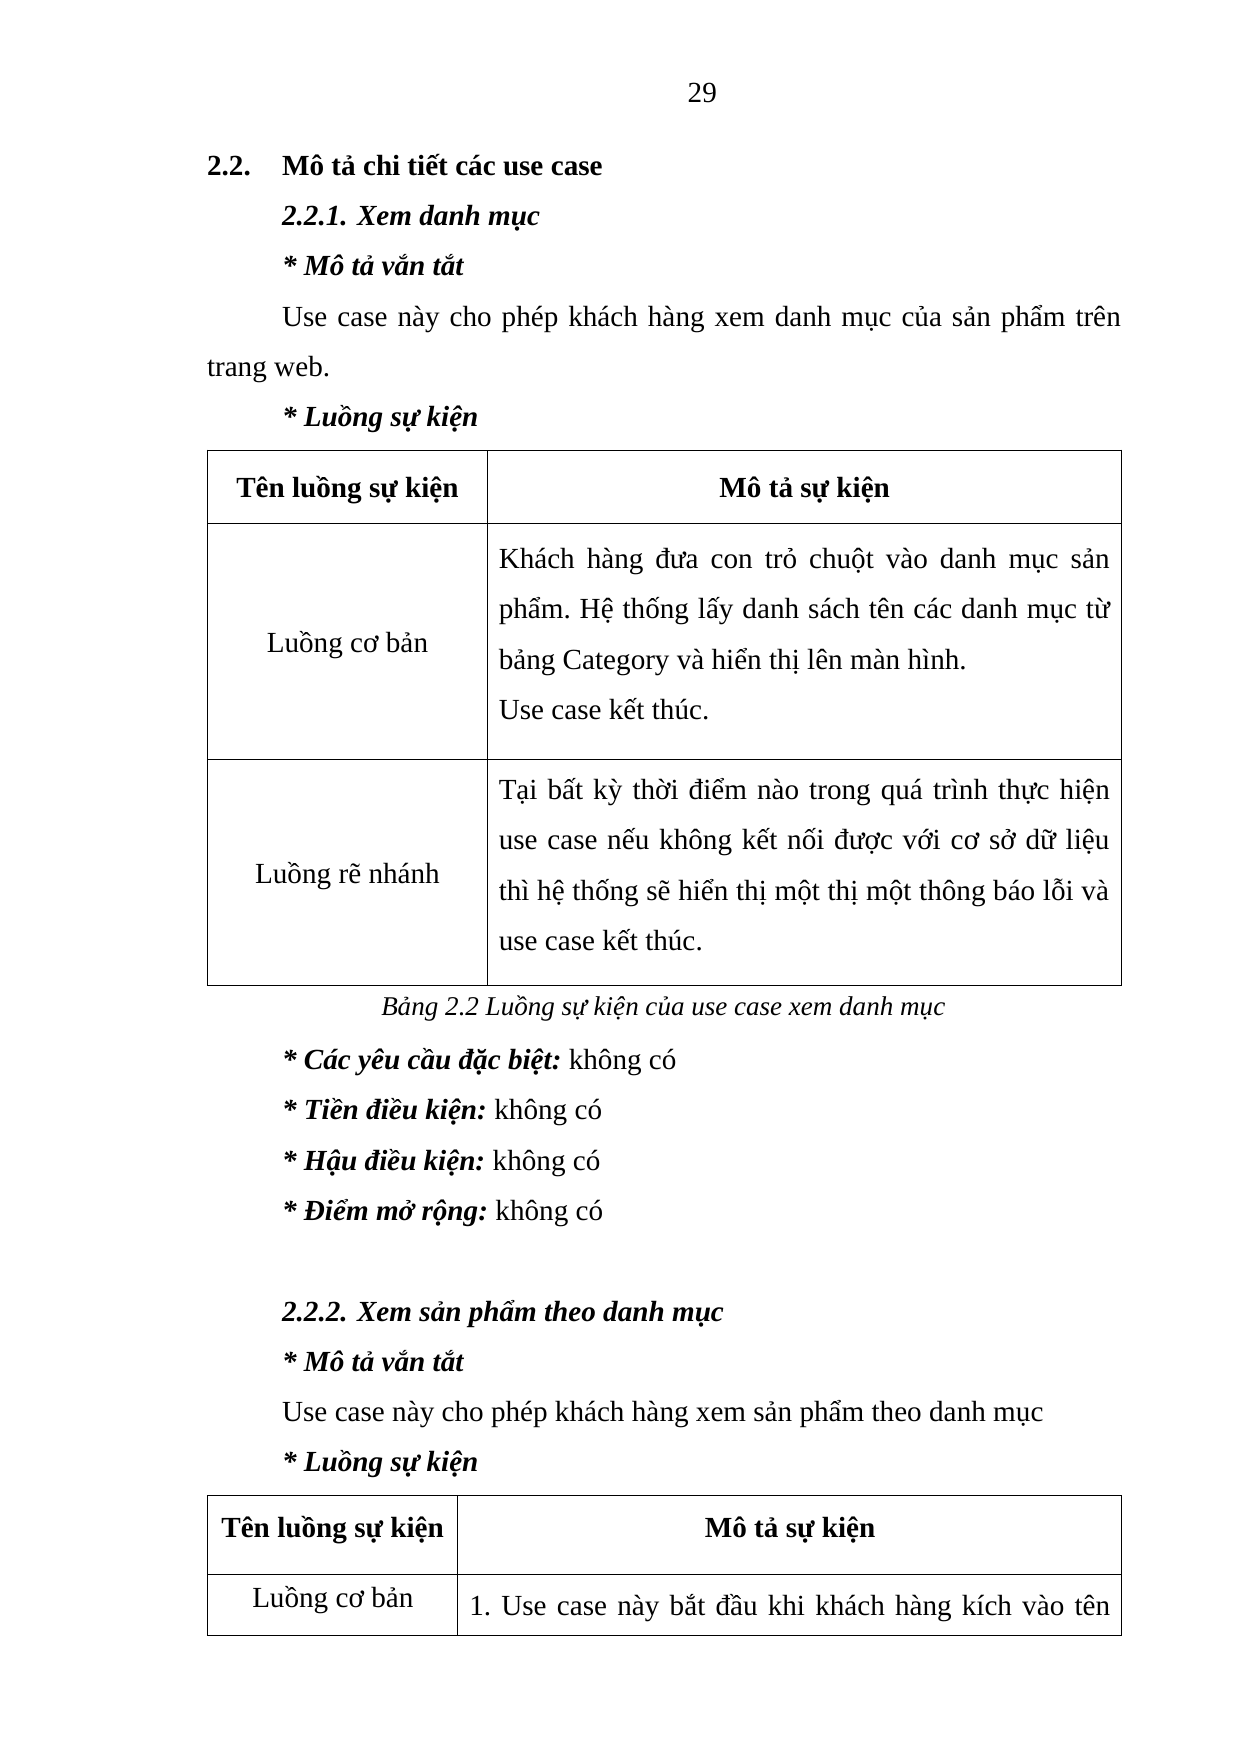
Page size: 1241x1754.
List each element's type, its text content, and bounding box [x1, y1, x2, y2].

text * Điểm mở rộng: không có [207, 1193, 1122, 1227]
text Use case này cho phép khách hàng xem danh mục của sản phẩm trên trang web. [207, 299, 1122, 382]
table_header Mô tả sự kiện [458, 1496, 1121, 1574]
subtitle Xem sản phẩm theo danh mục [282, 1294, 1122, 1327]
table_cell Luồng cơ bản [208, 524, 487, 759]
table_cell Luồng cơ bản [208, 1575, 457, 1635]
table_cell Khách hàng đưa con trỏ chuột vào danh mục sản phẩm. Hệ thống lấy danh sách tên các danh mục từ bảng Category và hiển thị lên màn hình. Use case kết thúc. [488, 524, 1121, 759]
text * Hậu điều kiện: không có [207, 1143, 1122, 1176]
text * Mô tả vắn tắt [207, 248, 1122, 282]
subtitle Xem danh mục [282, 198, 1122, 232]
text Use case này cho phép khách hàng xem sản phẩm theo danh mục [207, 1394, 1122, 1428]
table_cell Tại bất kỳ thời điểm nào trong quá trình thực hiện use case nếu không kết nối được với cơ sở dữ liệu thì hệ thống sẽ hiển thị một thị một thông báo lỗi và use case kết thúc. [488, 760, 1121, 985]
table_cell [458, 1575, 1121, 1635]
subtitle Mô tả chi tiết các use case [207, 148, 1122, 181]
text * Mô tả vắn tắt [207, 1344, 1122, 1377]
table_header Tên luồng sự kiện [208, 1496, 457, 1574]
text * Tiền điều kiện: không có [207, 1092, 1122, 1126]
table_cell Luồng rẽ nhánh [208, 760, 487, 985]
text * Luồng sự kiện [207, 1444, 1122, 1478]
text * Các yêu cầu đặc biệt: không có [207, 1042, 1122, 1076]
table_header Tên luồng sự kiện [208, 451, 487, 523]
table_header Mô tả sự kiện [488, 451, 1121, 523]
text * Luồng sự kiện [207, 399, 1122, 433]
